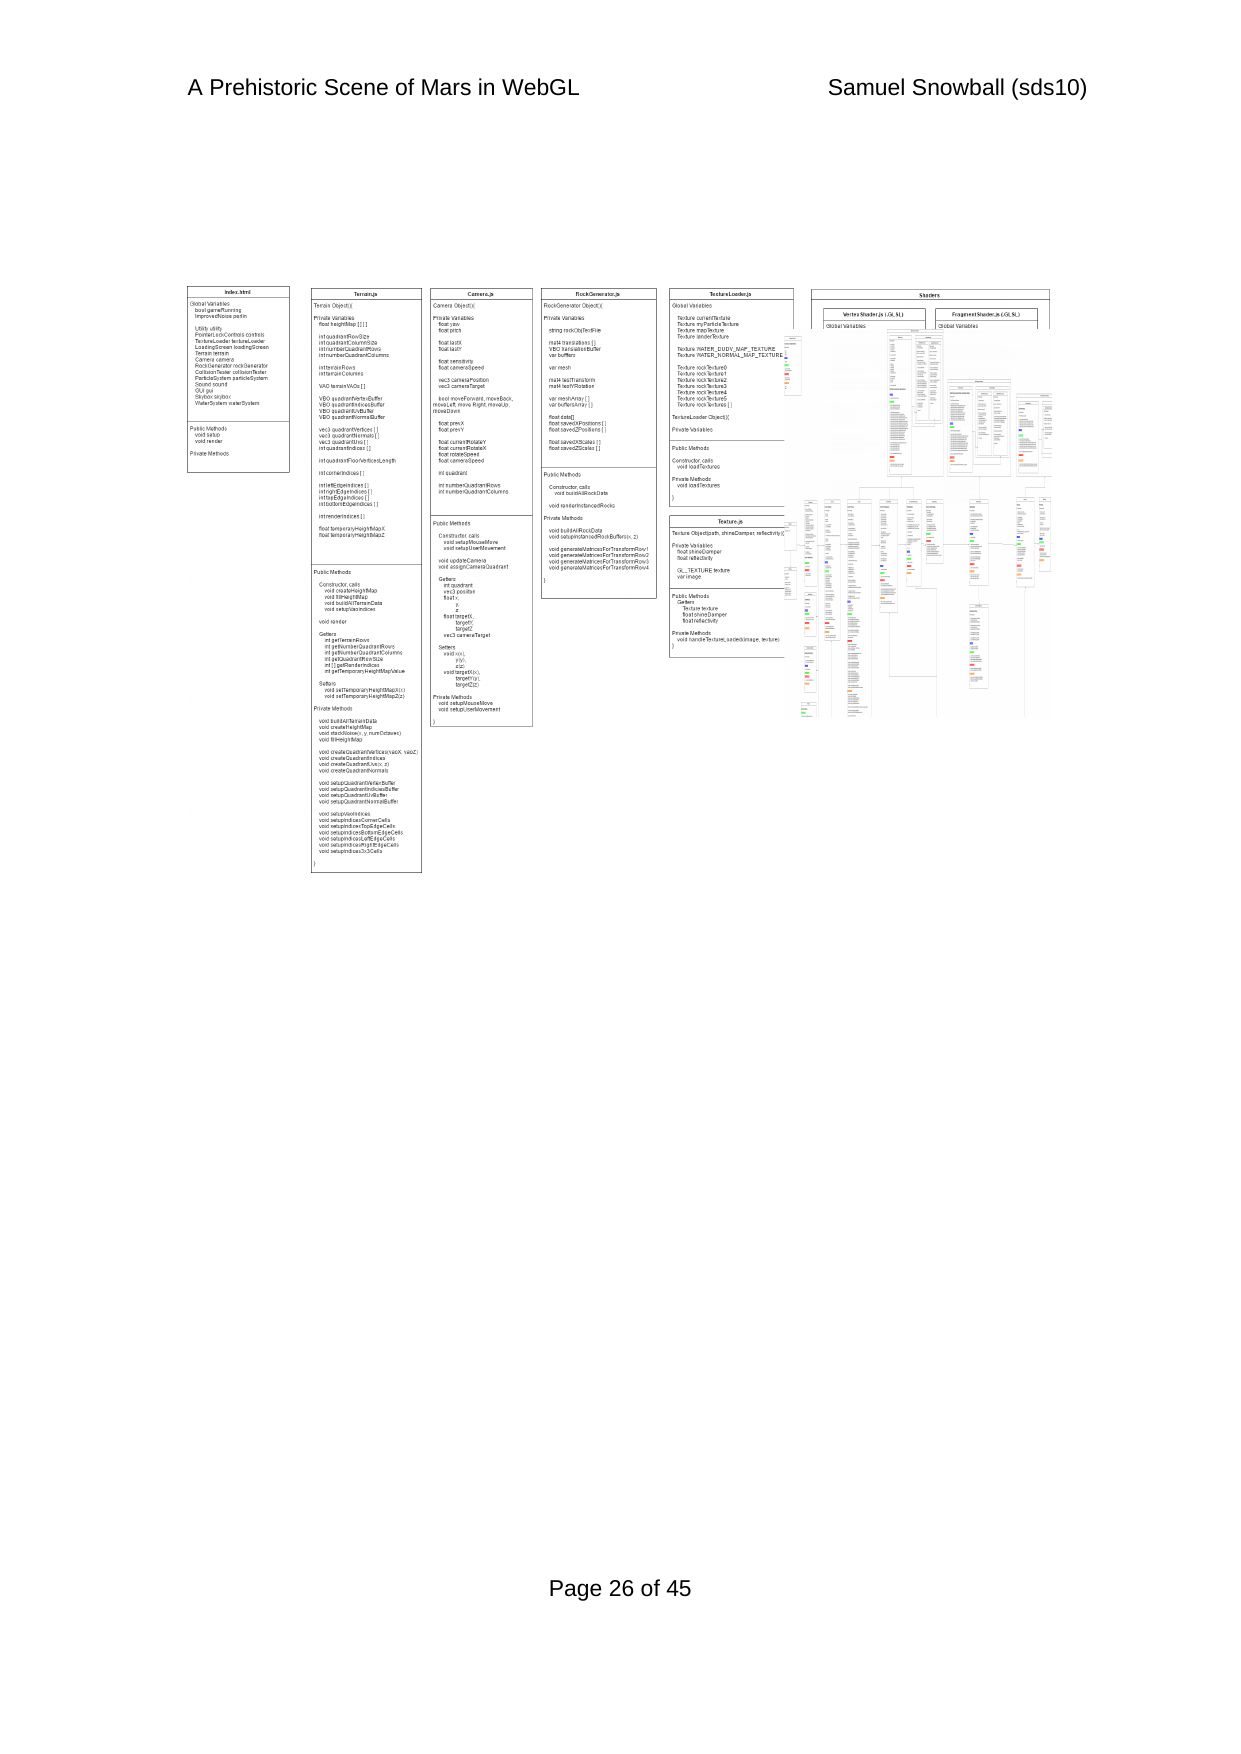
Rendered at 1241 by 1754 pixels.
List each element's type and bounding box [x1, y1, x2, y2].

picture [187, 286, 1053, 874]
